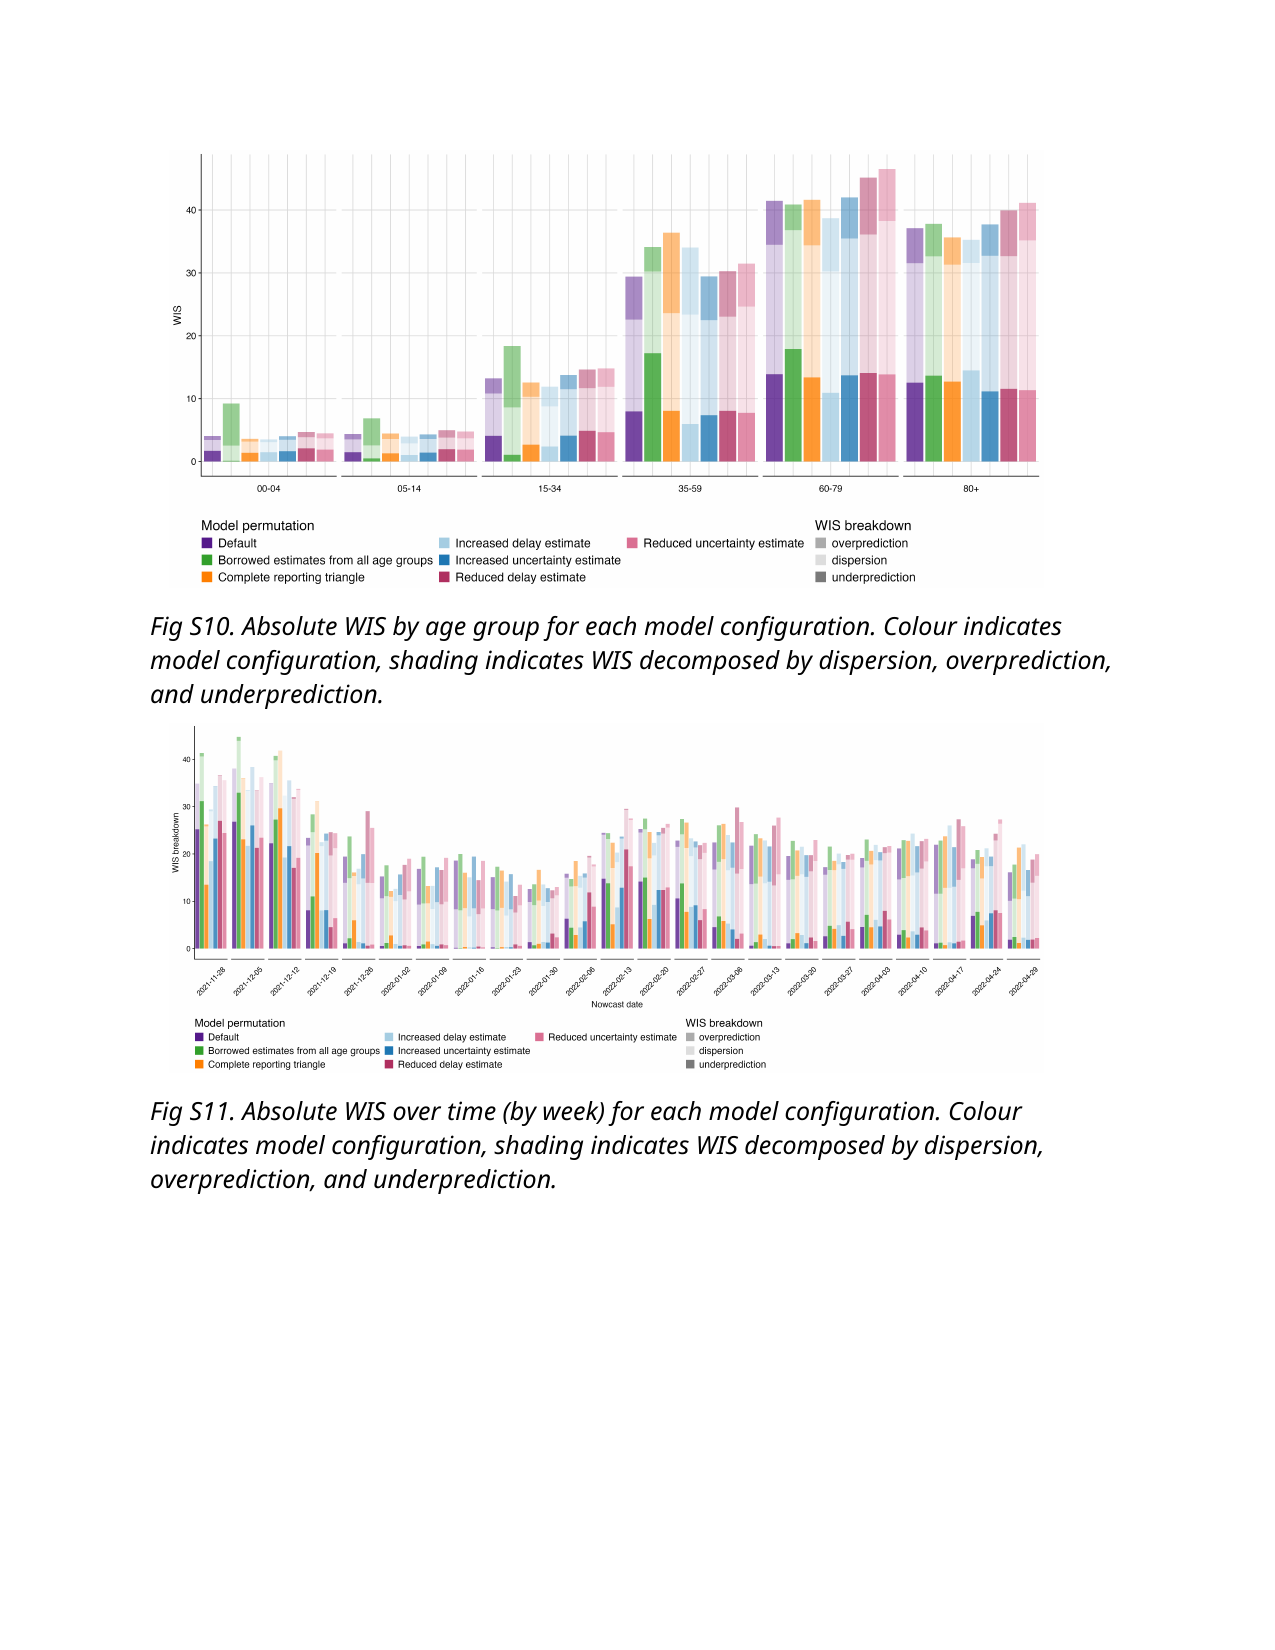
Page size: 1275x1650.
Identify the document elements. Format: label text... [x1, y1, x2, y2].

text Fig S10. Absolute WIS by age group for each model configuration. Colour indicates model configuration, shading indicates WIS decomposed by dispersion, overprediction, and underprediction. [150, 608, 1125, 711]
picture [168, 723, 1044, 1073]
text Fig S11. Absolute WIS over time (by week) for each model configuration. Colour indicates model configuration, shading indicates WIS decomposed by dispersion, overprediction, and underprediction. [150, 1094, 1125, 1196]
picture [168, 150, 1044, 588]
